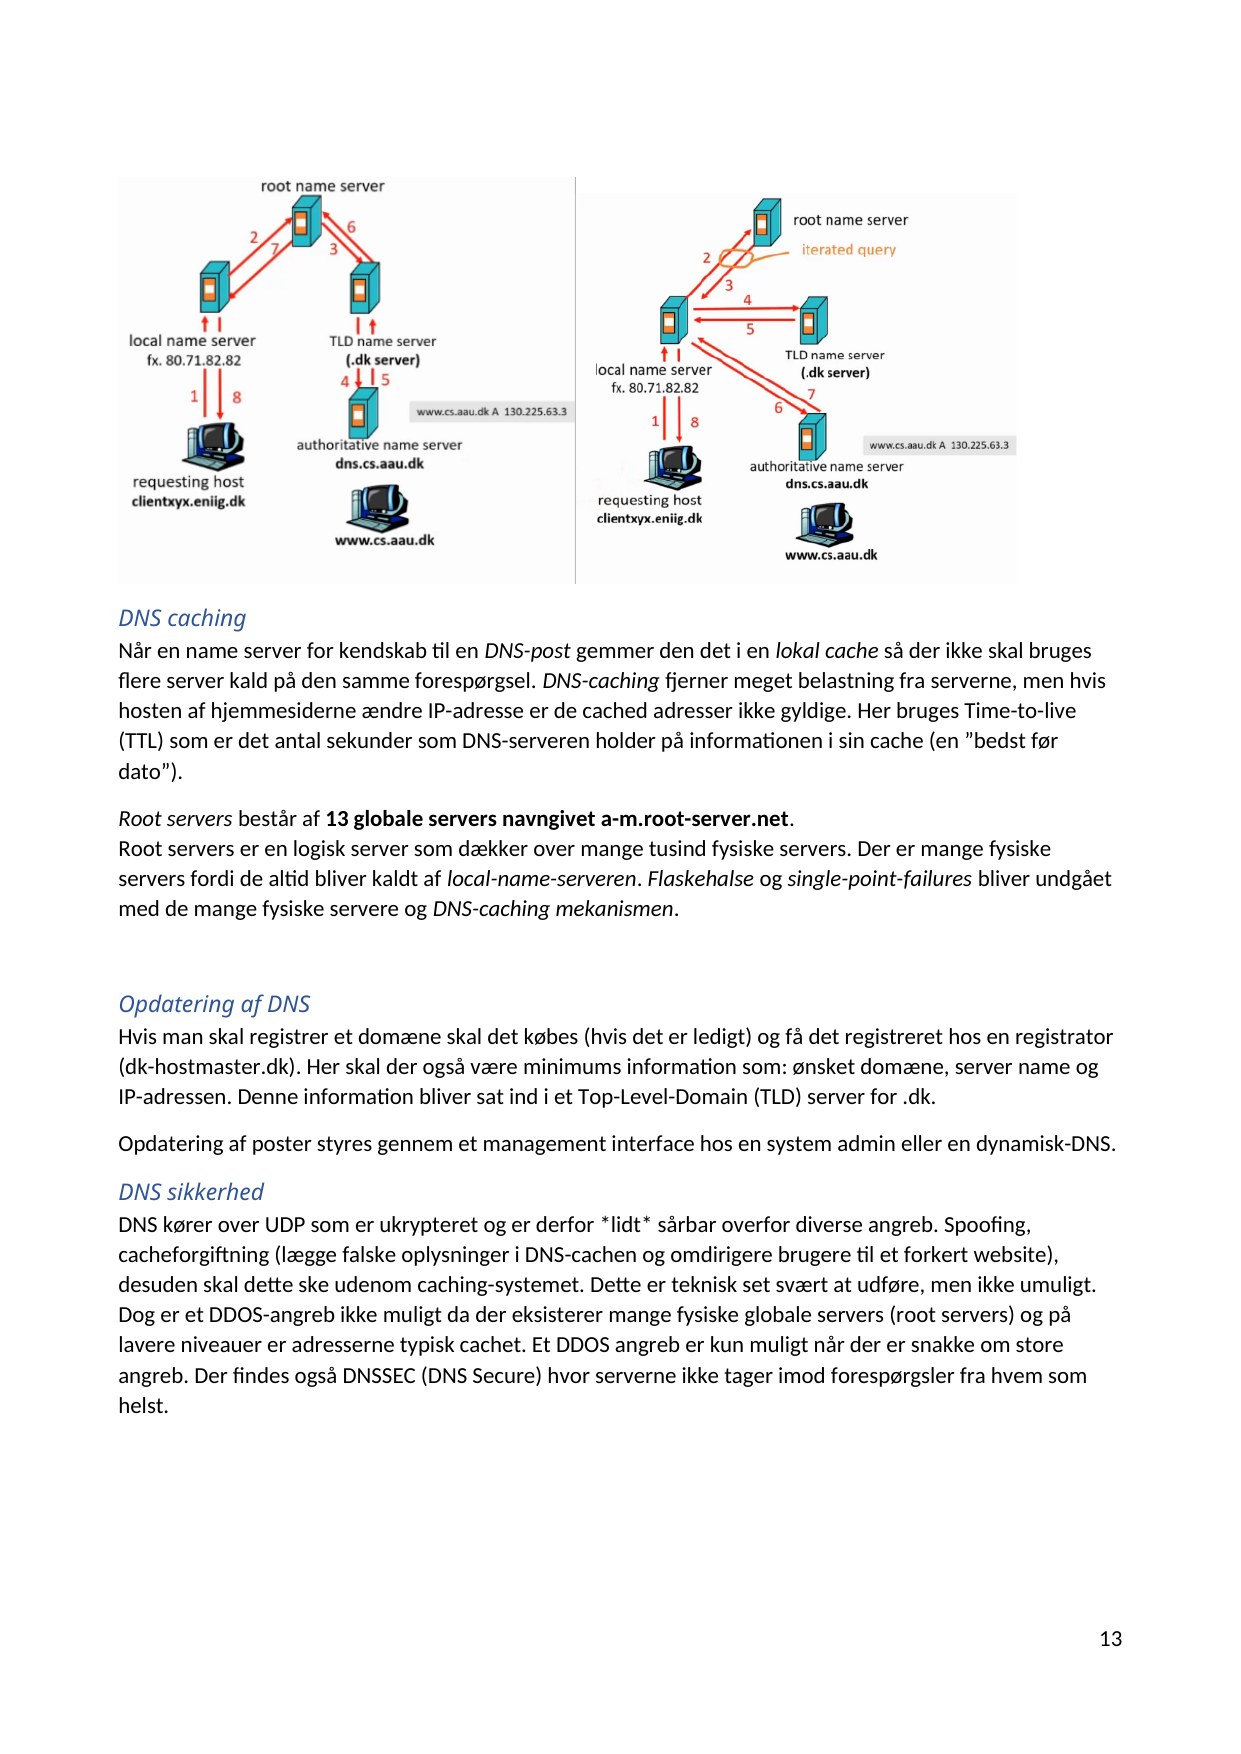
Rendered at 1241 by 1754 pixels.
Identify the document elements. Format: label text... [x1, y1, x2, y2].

picture [118, 177, 1018, 584]
text Root servers består af 13 globale servers navngivet a-m.root-server.net. Root servers er en logisk server som dækker over mange tusind fysiske servers. Der er mange fysiske servers fordi de altid bliver kaldt af local-name-serveren. Flaskehalse og single-point-failures bliver undgået med de mange fysiske servere og DNS-caching mekanismen. [118, 804, 1122, 922]
text Når en name server for kendskab til en DNS-post gemmer den det i en lokal cache så der ikke skal bruges flere server kald på den samme forespørgsel. DNS-caching fjerner meget belastning fra serverne, men hvis hosten af hjemmesiderne ændre IP-adresse er de cached adresser ikke gyldige. Her bruges Time-to-live (TTL) som er det antal sekunder som DNS-serveren holder på informationen i sin cache (en ”bedst før dato”). [118, 636, 1122, 785]
text DNS kører over UDP som er ukrypteret og er derfor *lidt* sårbar overfor diverse angreb. Spoofing, cacheforgiftning (lægge falske oplysninger i DNS-cachen og omdirigere brugere til et forkert website), desuden skal dette ske udenom caching-systemet. Dette er teknisk set svært at udføre, men ikke umuligt. Dog er et DDOS-angreb ikke muligt da der eksisterer mange fysiske globale servers (root servers) og på lavere niveauer er adresserne typisk cachet. Et DDOS angreb er kun muligt når der er snakke om store angreb. Der findes også DNSSEC (DNS Secure) hvor serverne ikke tager imod forespørgsler fra hvem som helst. [118, 1210, 1122, 1419]
subtitle Opdatering af DNS [118, 988, 1122, 1019]
subtitle DNS caching [118, 602, 1122, 633]
text Opdatering af poster styres gennem et management interface hos en system admin eller en dynamisk-DNS. [118, 1129, 1122, 1157]
text Hvis man skal registrer et domæne skal det købes (hvis det er ledigt) og få det registreret hos en registrator (dk-hostmaster.dk). Her skal der også være minimums information som: ønsket domæne, server name og IP-adressen. Denne information bliver sat ind i et Top-Level-Domain (TLD) server for .dk. [118, 1022, 1122, 1110]
subtitle DNS sikkerhed [118, 1176, 1122, 1207]
